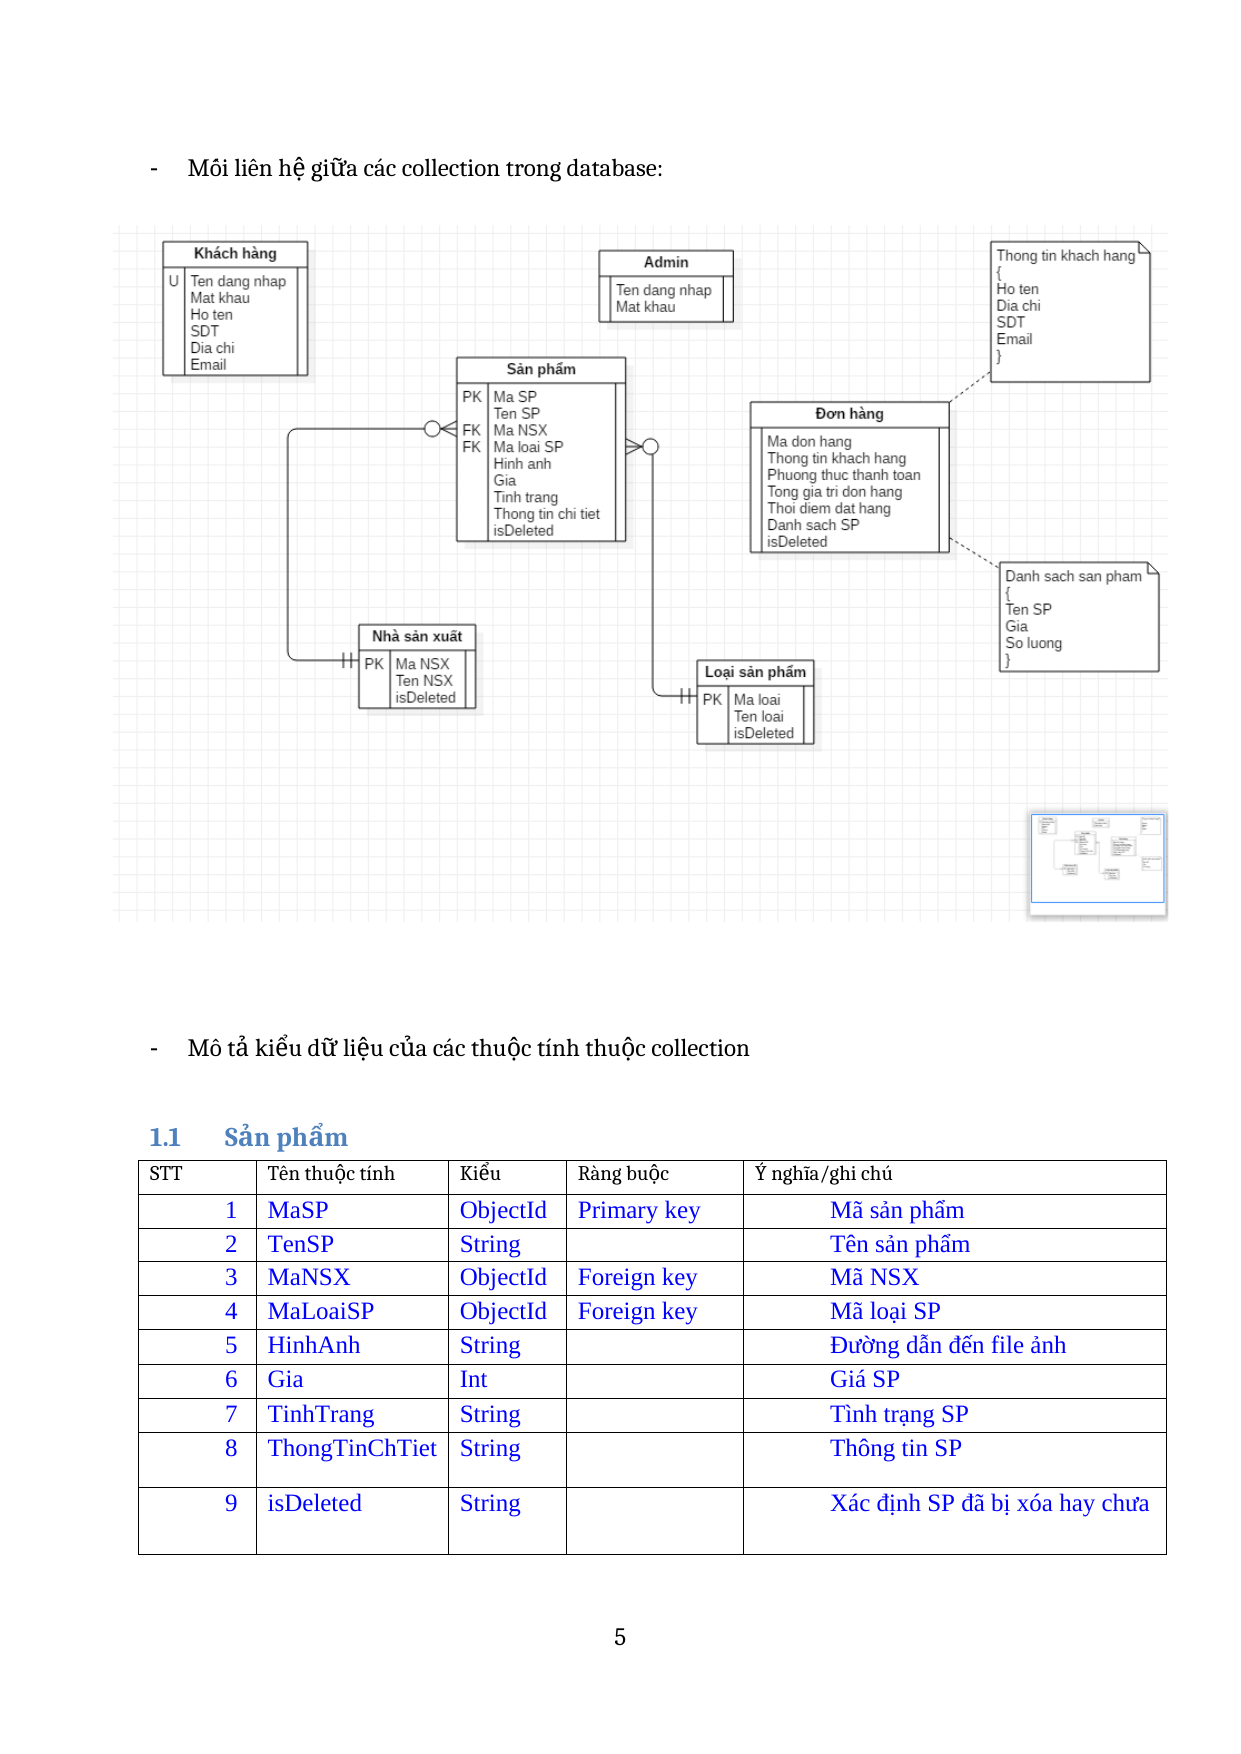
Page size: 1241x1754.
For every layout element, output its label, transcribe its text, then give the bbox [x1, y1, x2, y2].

table_cell HinhAnh [257, 1330, 448, 1363]
table_cell 2 [139, 1229, 256, 1261]
table_cell Mã NSX [744, 1262, 1166, 1295]
table_cell Đường dẫn đến file ảnh [744, 1330, 1166, 1363]
table_cell Int [449, 1365, 566, 1398]
table_cell 7 [139, 1399, 256, 1432]
table_cell 6 [139, 1365, 256, 1398]
table_cell String [449, 1433, 566, 1487]
table_cell [567, 1330, 743, 1363]
table_cell ObjectId [449, 1296, 566, 1329]
table_cell MaLoaiSP [257, 1296, 448, 1329]
table_cell TenSP [257, 1229, 448, 1261]
table_header Kiểu [449, 1161, 566, 1194]
table_cell [567, 1488, 743, 1553]
table_cell [567, 1399, 743, 1432]
table_cell Thông tin SP [744, 1433, 1166, 1487]
table_cell 4 [139, 1296, 256, 1329]
table_cell Mã loại SP [744, 1296, 1166, 1329]
table_cell [567, 1433, 743, 1487]
table_cell 9 [139, 1488, 256, 1553]
table_cell String [449, 1488, 566, 1553]
table_header Ràng buộc [567, 1161, 743, 1194]
table_cell Gia [257, 1365, 448, 1398]
table_cell [567, 1229, 743, 1261]
table_cell Foreign key [567, 1296, 743, 1329]
table_cell Foreign key [567, 1262, 743, 1295]
table_cell MaSP [257, 1195, 448, 1228]
table_cell ObjectId [449, 1262, 566, 1295]
table_cell 8 [139, 1433, 256, 1487]
table_cell ThongTinChTiet [257, 1433, 448, 1487]
table_cell Tên sản phẩm [744, 1229, 1166, 1261]
table_cell MaNSX [257, 1262, 448, 1295]
table_cell Primary key [567, 1195, 743, 1228]
table_cell isDeleted [257, 1488, 448, 1553]
table_header Tên thuộc tính [257, 1161, 448, 1194]
table_header Ý nghĩa/ghi chú [744, 1161, 1166, 1194]
table_cell 5 [139, 1330, 256, 1363]
table_cell Mã sản phẩm [744, 1195, 1166, 1228]
table_cell [567, 1365, 743, 1398]
table_header STT [139, 1161, 256, 1194]
table_cell 1 [139, 1195, 256, 1228]
table_cell Giá SP [744, 1365, 1166, 1398]
table_cell ObjectId [449, 1195, 566, 1228]
table_cell String [449, 1399, 566, 1432]
table_cell TinhTrang [257, 1399, 448, 1432]
list Mối liên hệ giữa các collection trong database: [150, 150, 1090, 184]
table_cell Tình trạng SP [744, 1399, 1166, 1432]
table_cell String [449, 1229, 566, 1261]
table_cell String [449, 1330, 566, 1363]
picture [112, 225, 1169, 922]
table_cell 3 [139, 1262, 256, 1295]
list Mô tả kiểu dữ liệu của các thuộc tính thuộc collection [150, 1029, 1090, 1063]
table_cell Xác định SP đã bị xóa hay chưa [744, 1488, 1166, 1553]
subtitle Sản phẩm [150, 1122, 1090, 1154]
